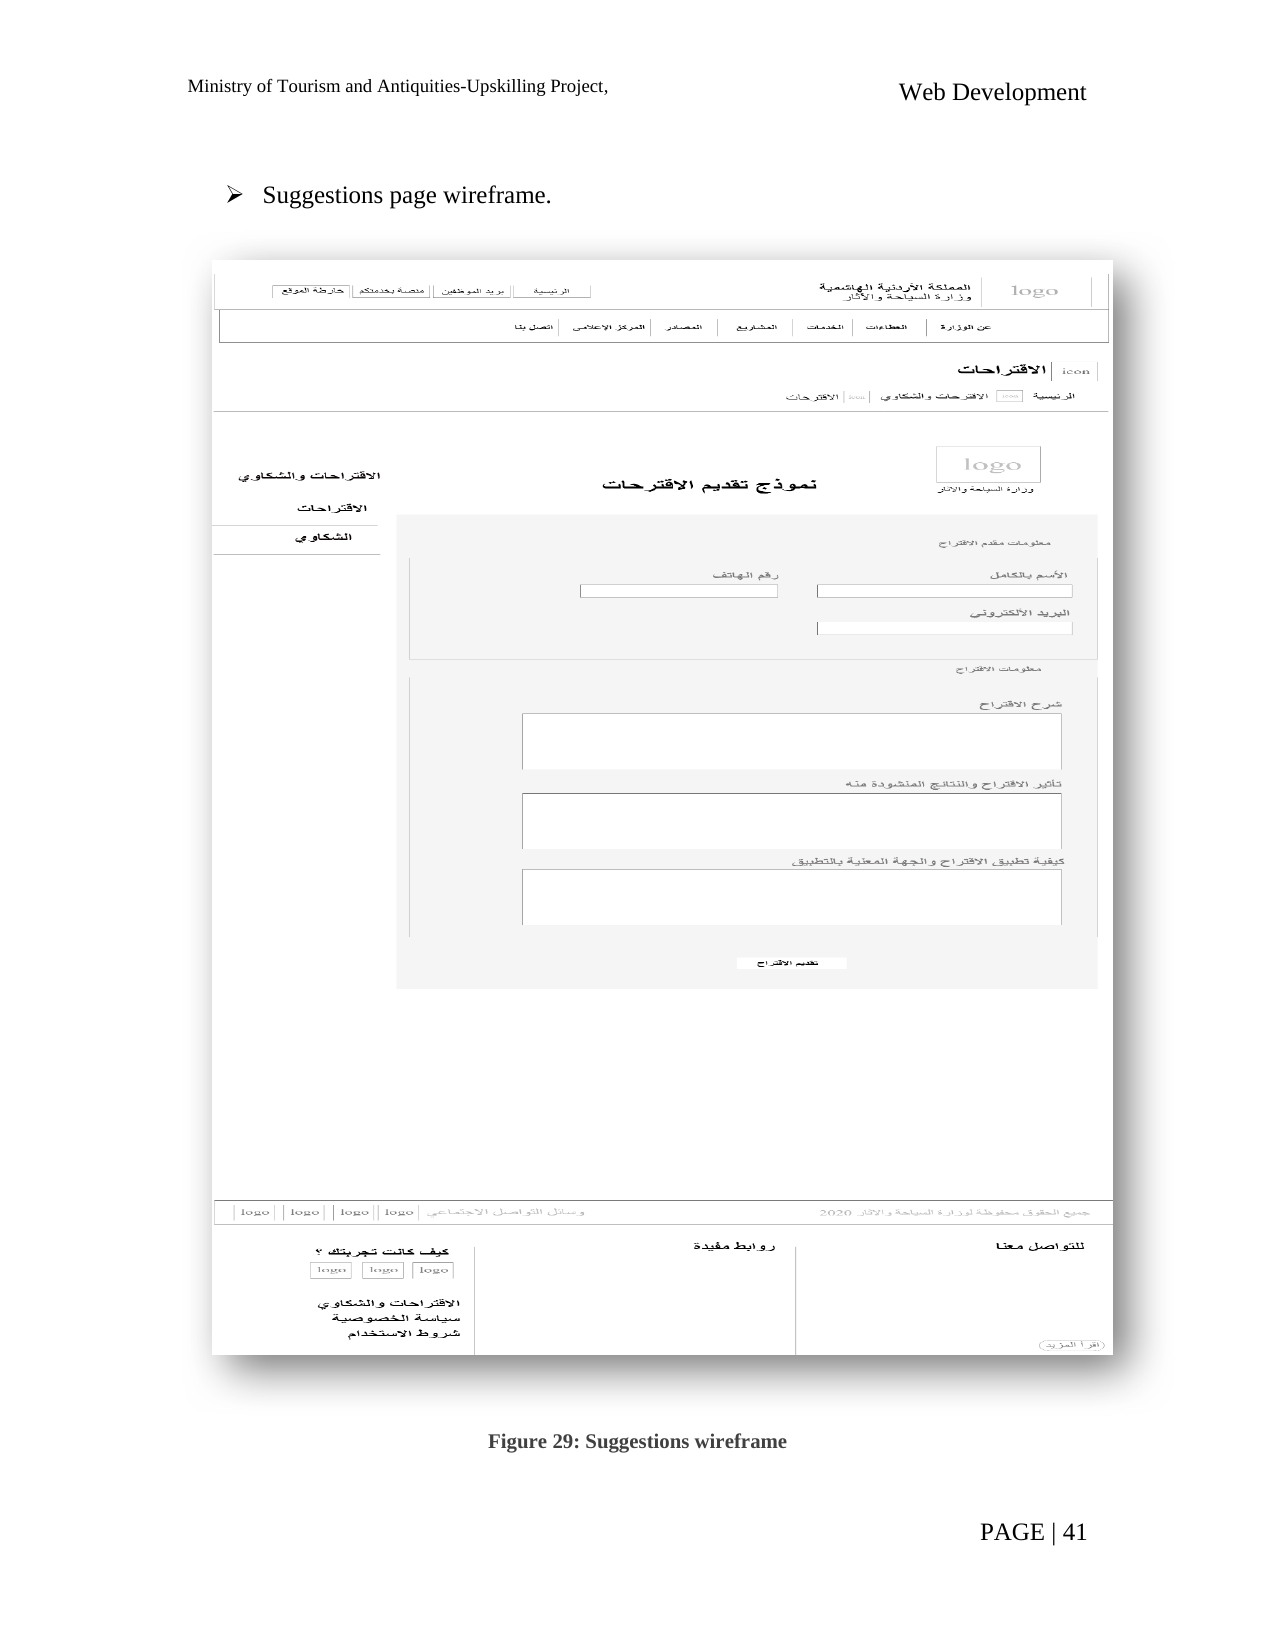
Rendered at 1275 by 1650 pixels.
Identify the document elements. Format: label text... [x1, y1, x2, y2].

list Suggestions page wireframe. [225, 180, 1087, 209]
picture [212, 260, 1113, 1355]
